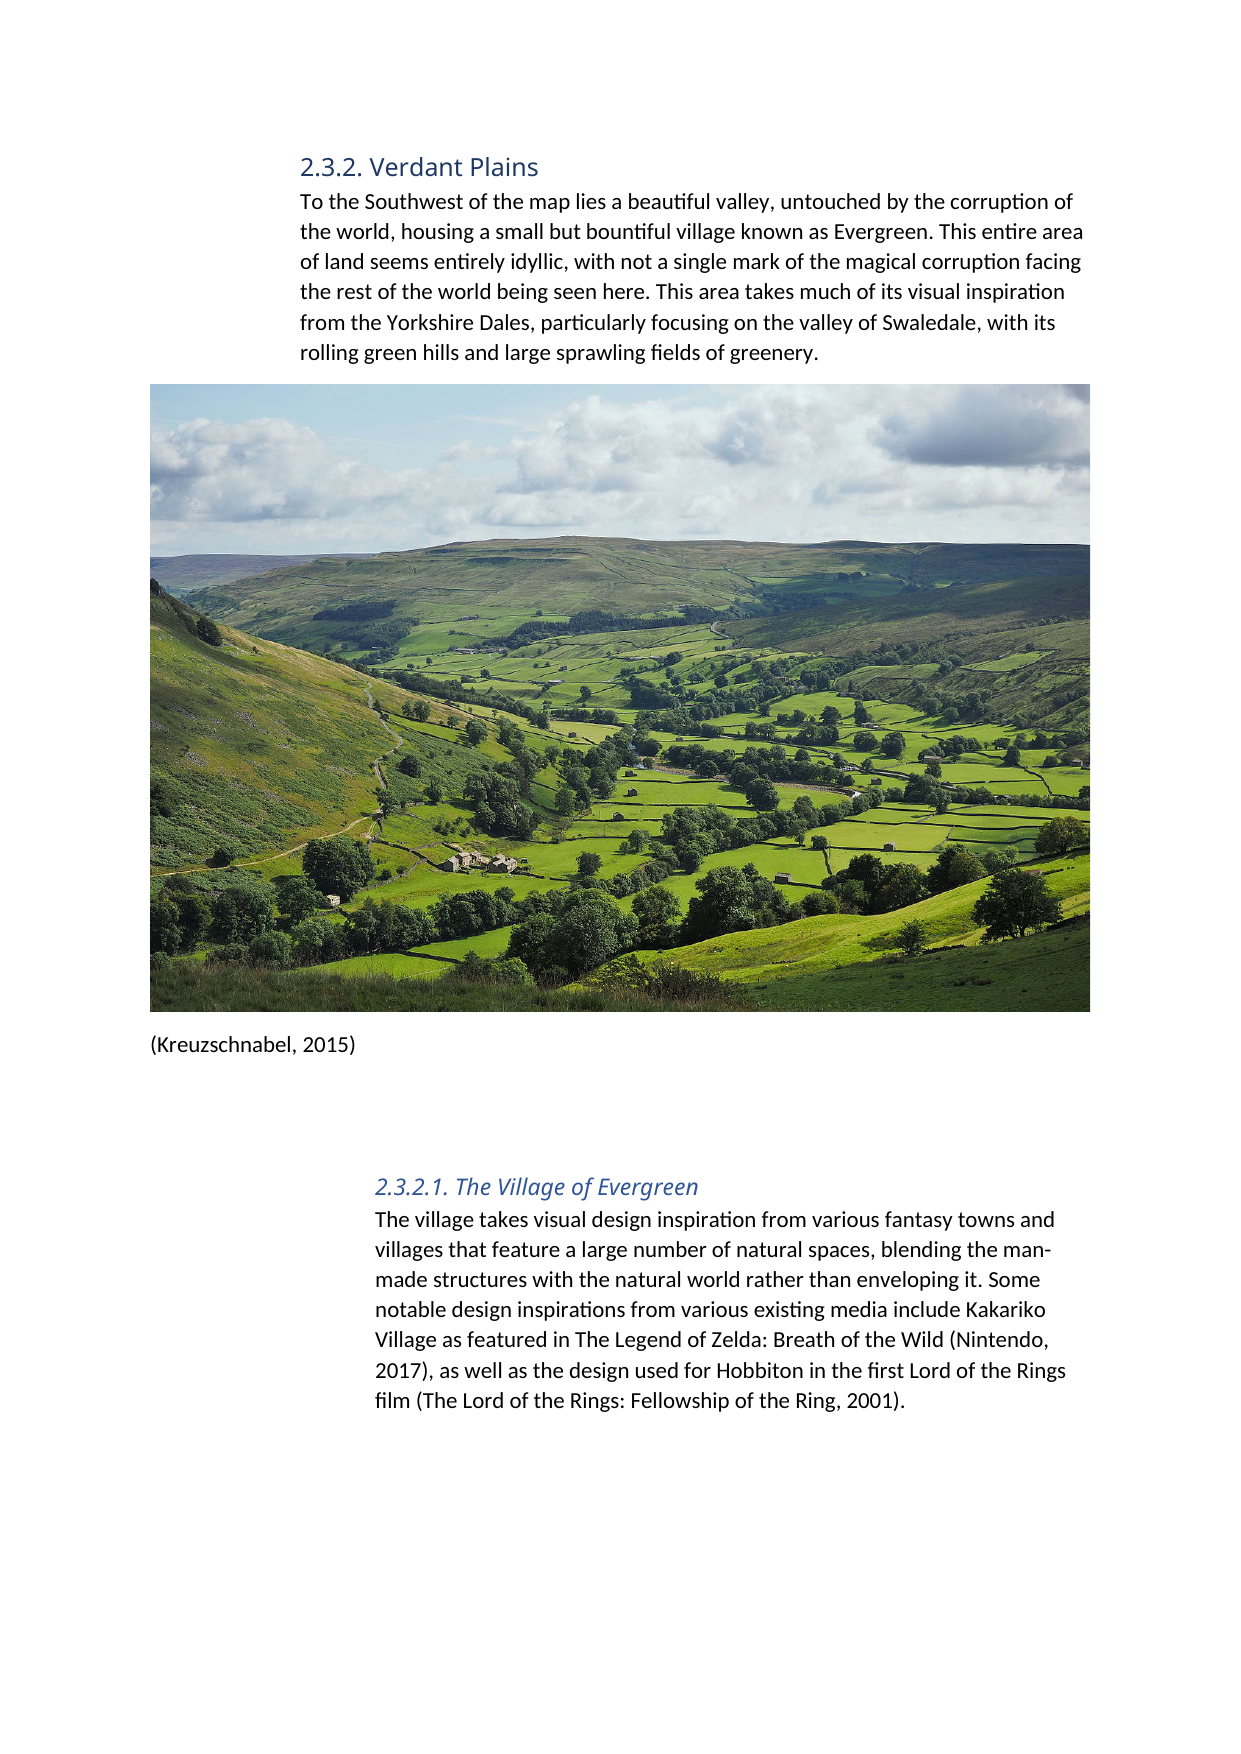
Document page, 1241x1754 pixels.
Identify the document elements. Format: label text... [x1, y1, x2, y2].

subtitle 2.3.2. Verdant Plains [225, 150, 1090, 184]
subtitle 2.3.2.1. The Village of Evergreen [300, 1171, 1090, 1202]
text (Kreuzschnabel, 2015) [150, 1030, 1090, 1058]
text To the Southwest of the map lies a beautiful valley, untouched by the corruption of the world, housing a small but bountiful village known as Evergreen. This entire area of land seems entirely idyllic, with not a single mark of the magical corruption facing the rest of the world being seen here. This area takes much of its visual inspiration from the Yorkshire Dales, particularly focusing on the valley of Swaledale, with its rolling green hills and large sprawling fields of greenery. [300, 187, 1090, 366]
picture [150, 384, 1091, 1012]
text The village takes visual design inspiration from various fantasy towns and villages that feature a large number of natural spaces, blending the man-made structures with the natural world rather than enveloping it. Some notable design inspirations from various existing media include Kakariko Village as featured in The Legend of Zelda: Breath of the Wild (Nintendo, 2017), as well as the design used for Hobbiton in the first Lord of the Rings film (The Lord of the Rings: Fellowship of the Ring, 2001). [375, 1205, 1090, 1414]
